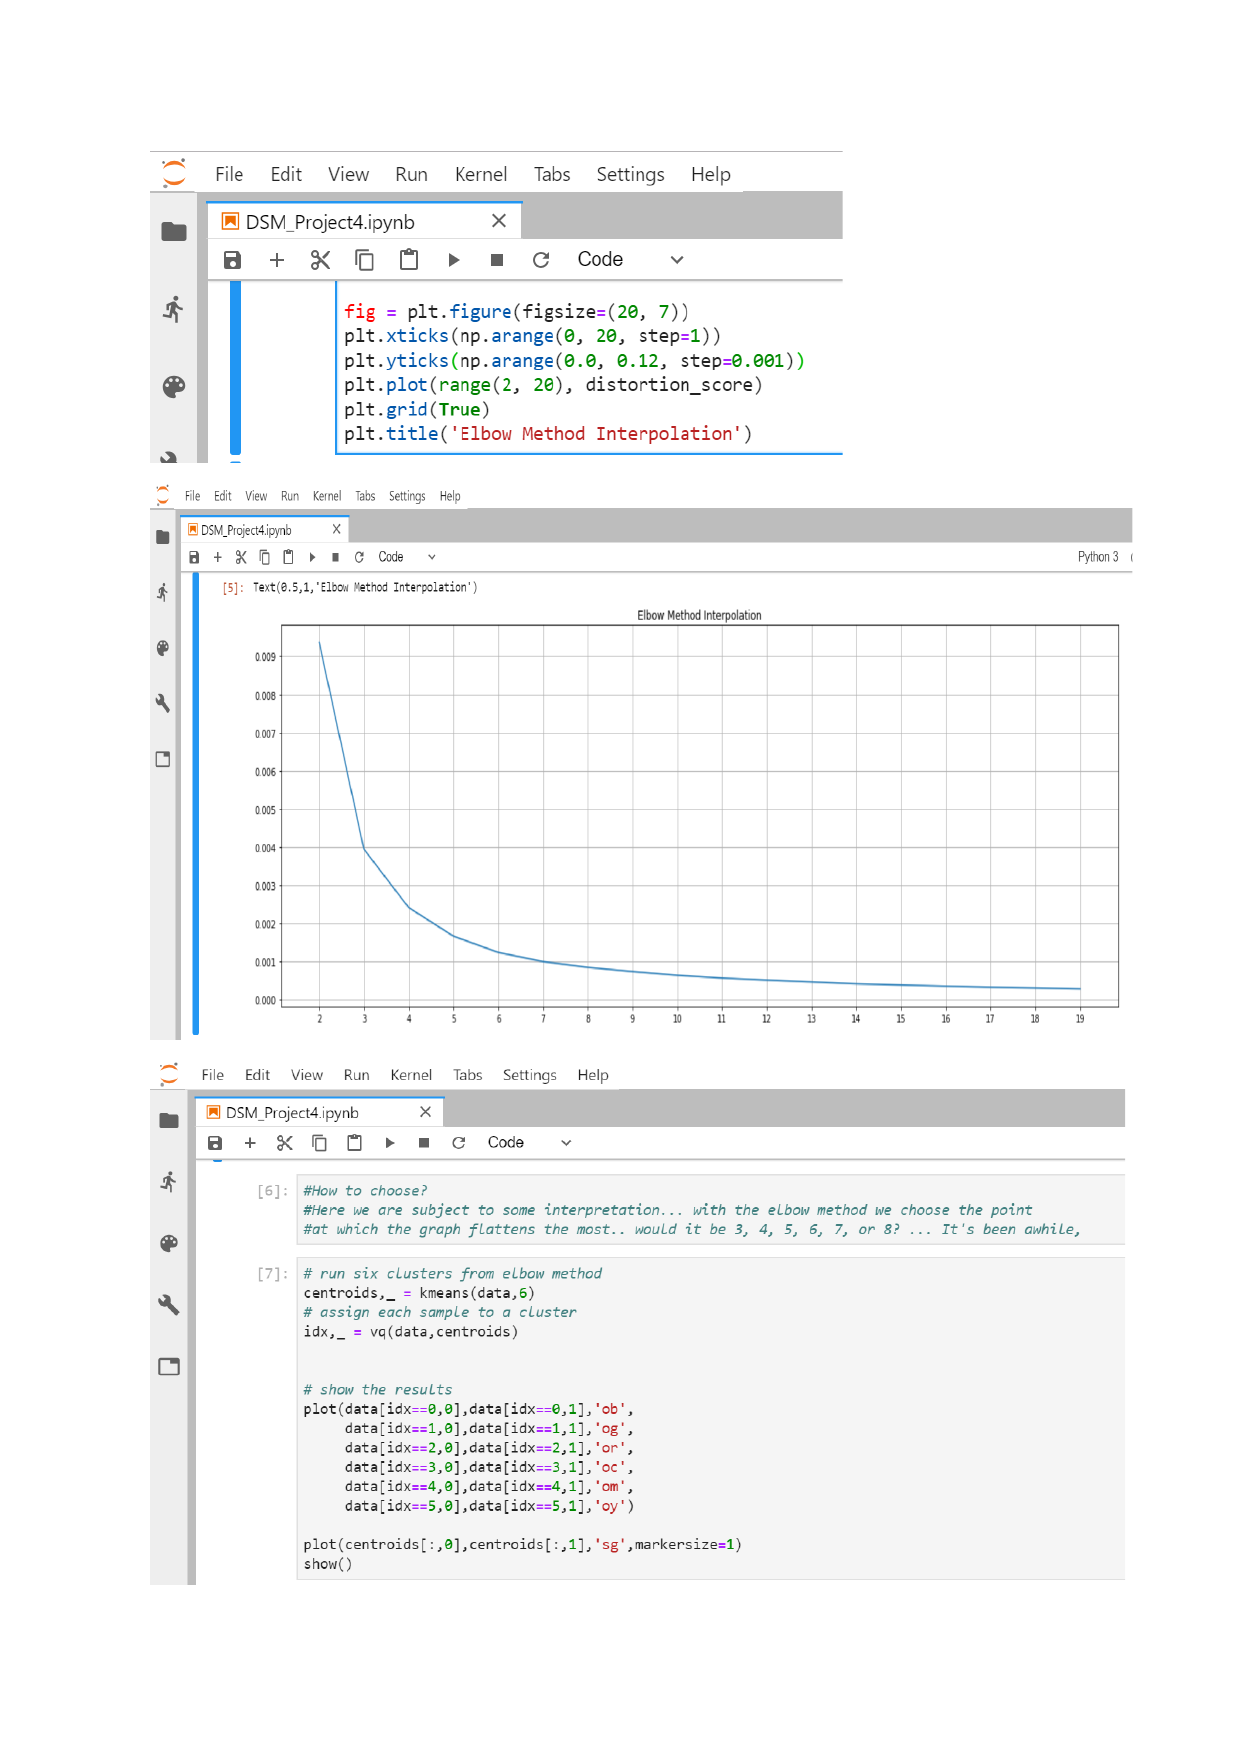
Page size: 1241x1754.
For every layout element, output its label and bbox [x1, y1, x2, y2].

picture [150, 150, 843, 463]
picture [150, 481, 1133, 1040]
picture [150, 1058, 1125, 1585]
